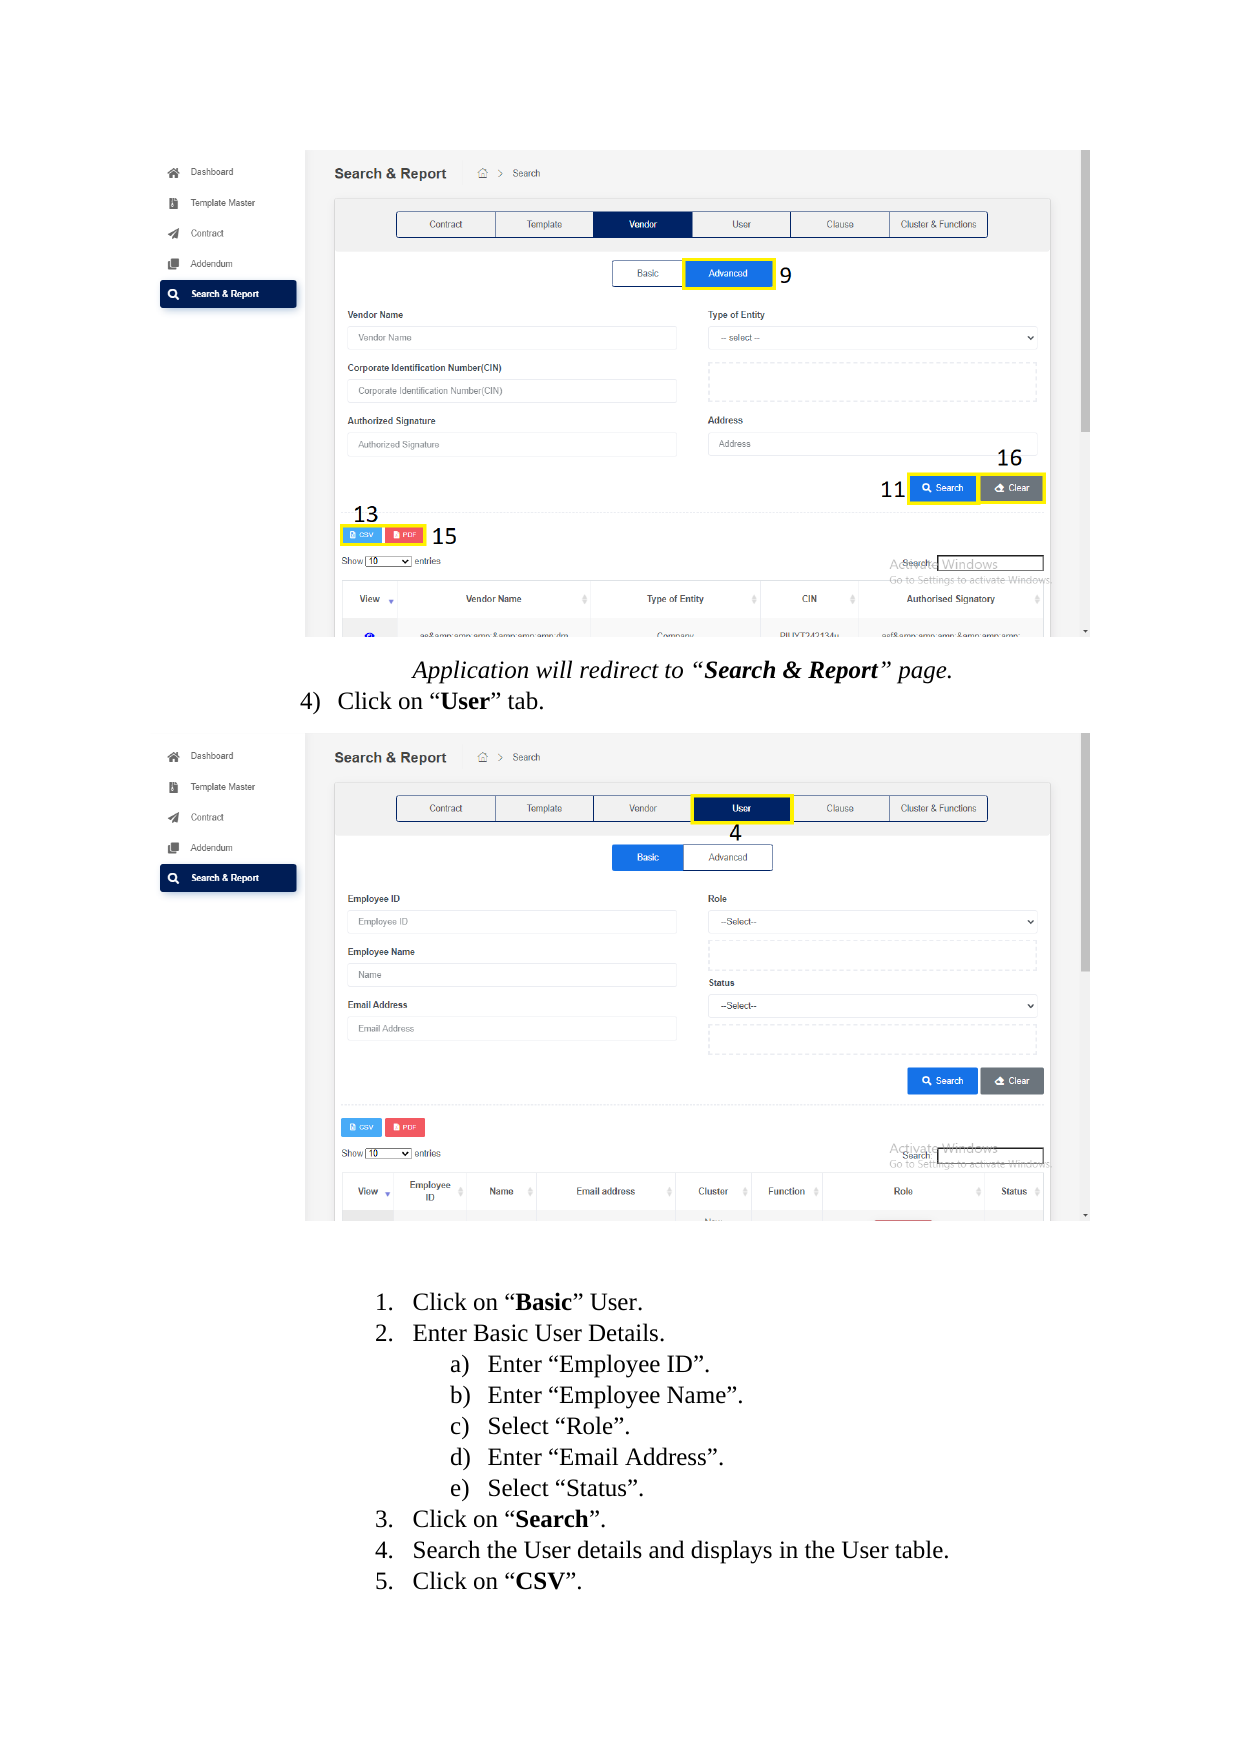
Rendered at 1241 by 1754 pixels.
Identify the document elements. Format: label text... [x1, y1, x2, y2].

picture [150, 150, 1090, 637]
list Select “Role”. [450, 1411, 1090, 1440]
list Enter “Employee ID”. [450, 1349, 1090, 1378]
list Enter Basic User Details. [375, 1318, 1090, 1347]
list Click on “CSV”. [375, 1566, 1090, 1595]
list Select “Status”. [450, 1473, 1090, 1502]
list Click on “User” tab. [300, 686, 1090, 715]
list Search the User details and displays in the User table. [375, 1535, 1090, 1564]
list Application will redirect to “Search & Report” page. [412, 655, 1090, 684]
list Click on “Search”. [375, 1504, 1090, 1533]
list Click on “Basic” User. [375, 1287, 1090, 1316]
picture [150, 733, 1090, 1221]
list Enter “Employee Name”. [450, 1380, 1090, 1409]
list Enter “Email Address”. [450, 1442, 1090, 1471]
